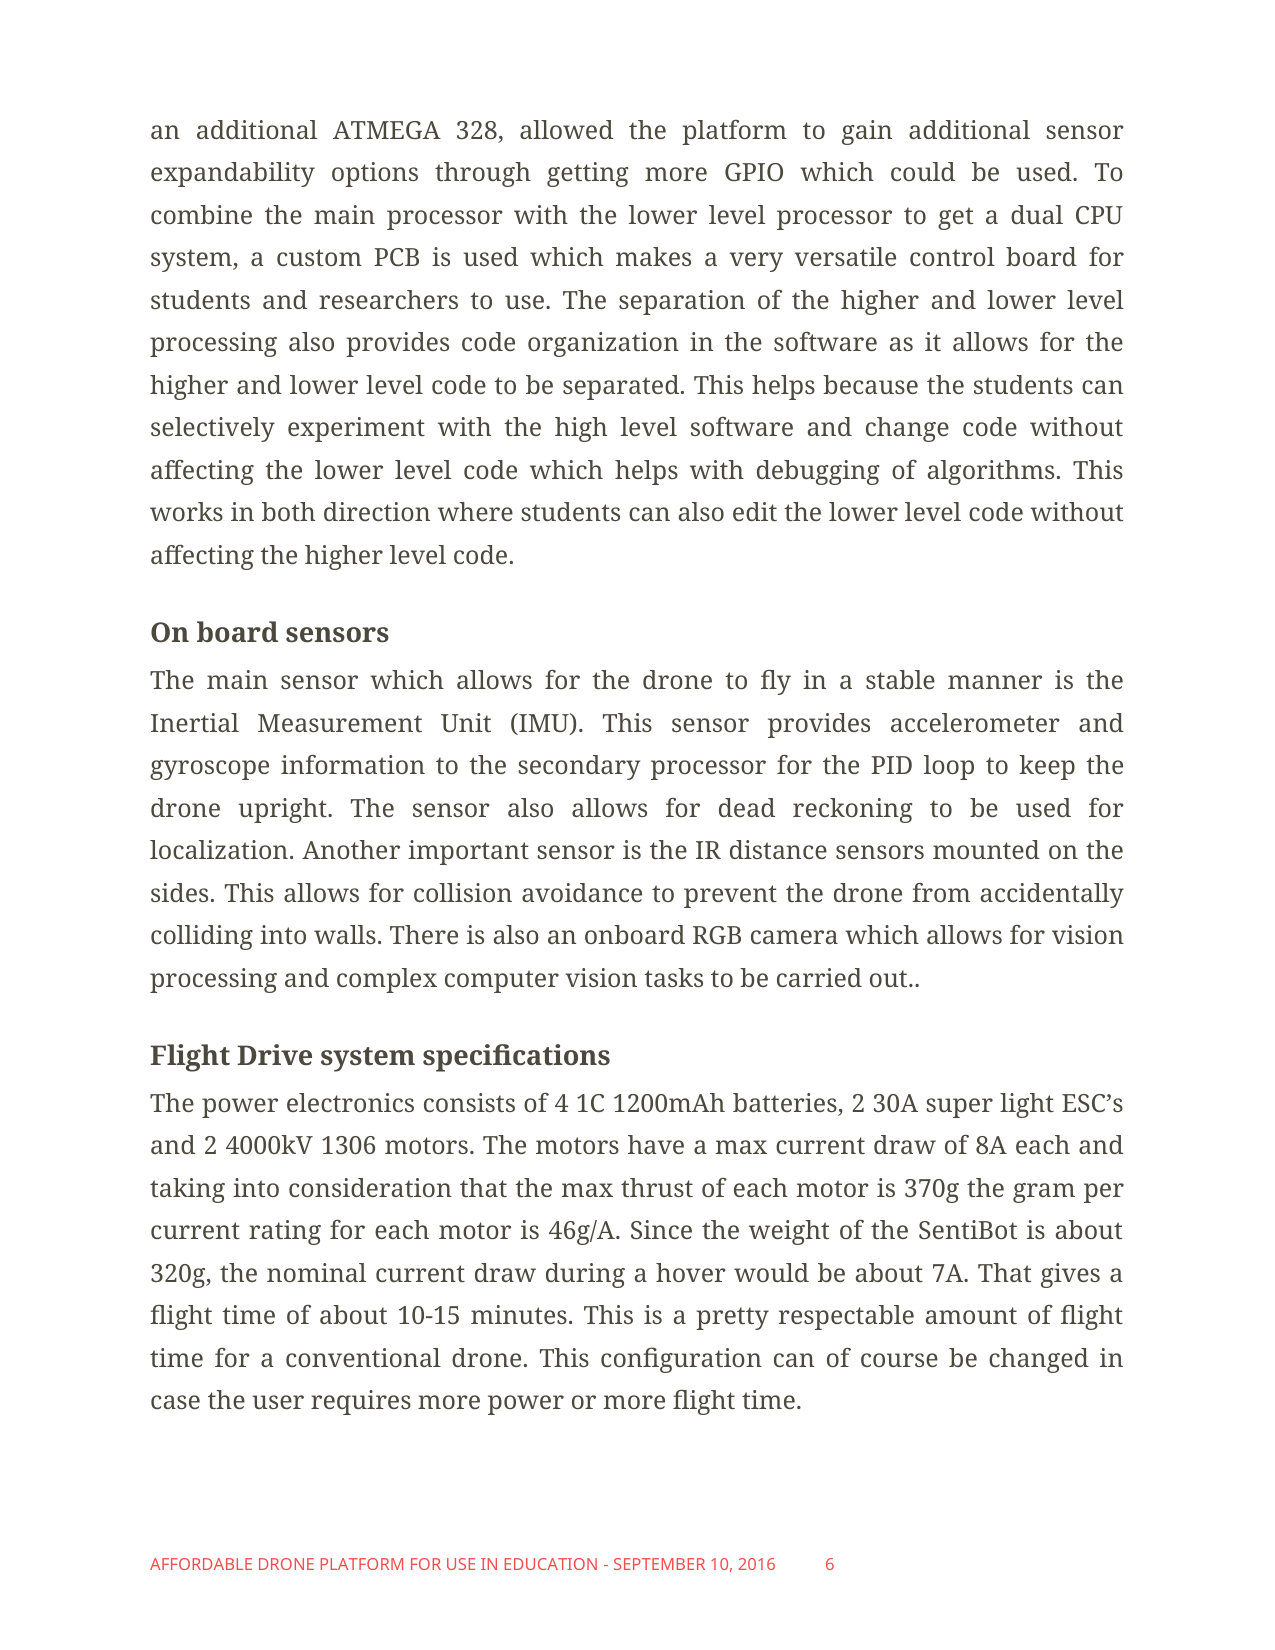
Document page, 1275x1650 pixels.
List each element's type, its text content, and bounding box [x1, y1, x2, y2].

text The power electronics consists of 4 1C 1200mAh batteries, 2 30A super light ESC’s and 2 4000kV 1306 motors. The motors have a max current draw of 8A each and taking into consideration that the max thrust of each motor is 370g the gram per current rating for each motor is 46g/A. Since the weight of the SentiBot is about 320g, the nominal current draw during a hover would be about 7A. That gives a flight time of about 10-15 minutes. This is a pretty respectable amount of flight time for a conventional drone. This configuration can of course be changed in case the user requires more power or more flight time. [150, 1085, 1125, 1417]
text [150, 112, 1125, 572]
subtitle Flight Drive system specifications [150, 1036, 1125, 1073]
subtitle On board sensors [150, 613, 1125, 650]
text The main sensor which allows for the drone to fly in a stable manner is the Inertial Measurement Unit (IMU). This sensor provides accelerometer and gyroscope information to the secondary processor for the PID loop to keep the drone upright. The sensor also allows for dead reckoning to be used for localization. Another important sensor is the IR distance sensors mounted on the sides. This allows for collision avoidance to prevent the drone from accidentally colliding into walls. There is also an onboard RGB camera which allows for vision processing and complex computer vision tasks to be carried out.. [150, 663, 1125, 994]
